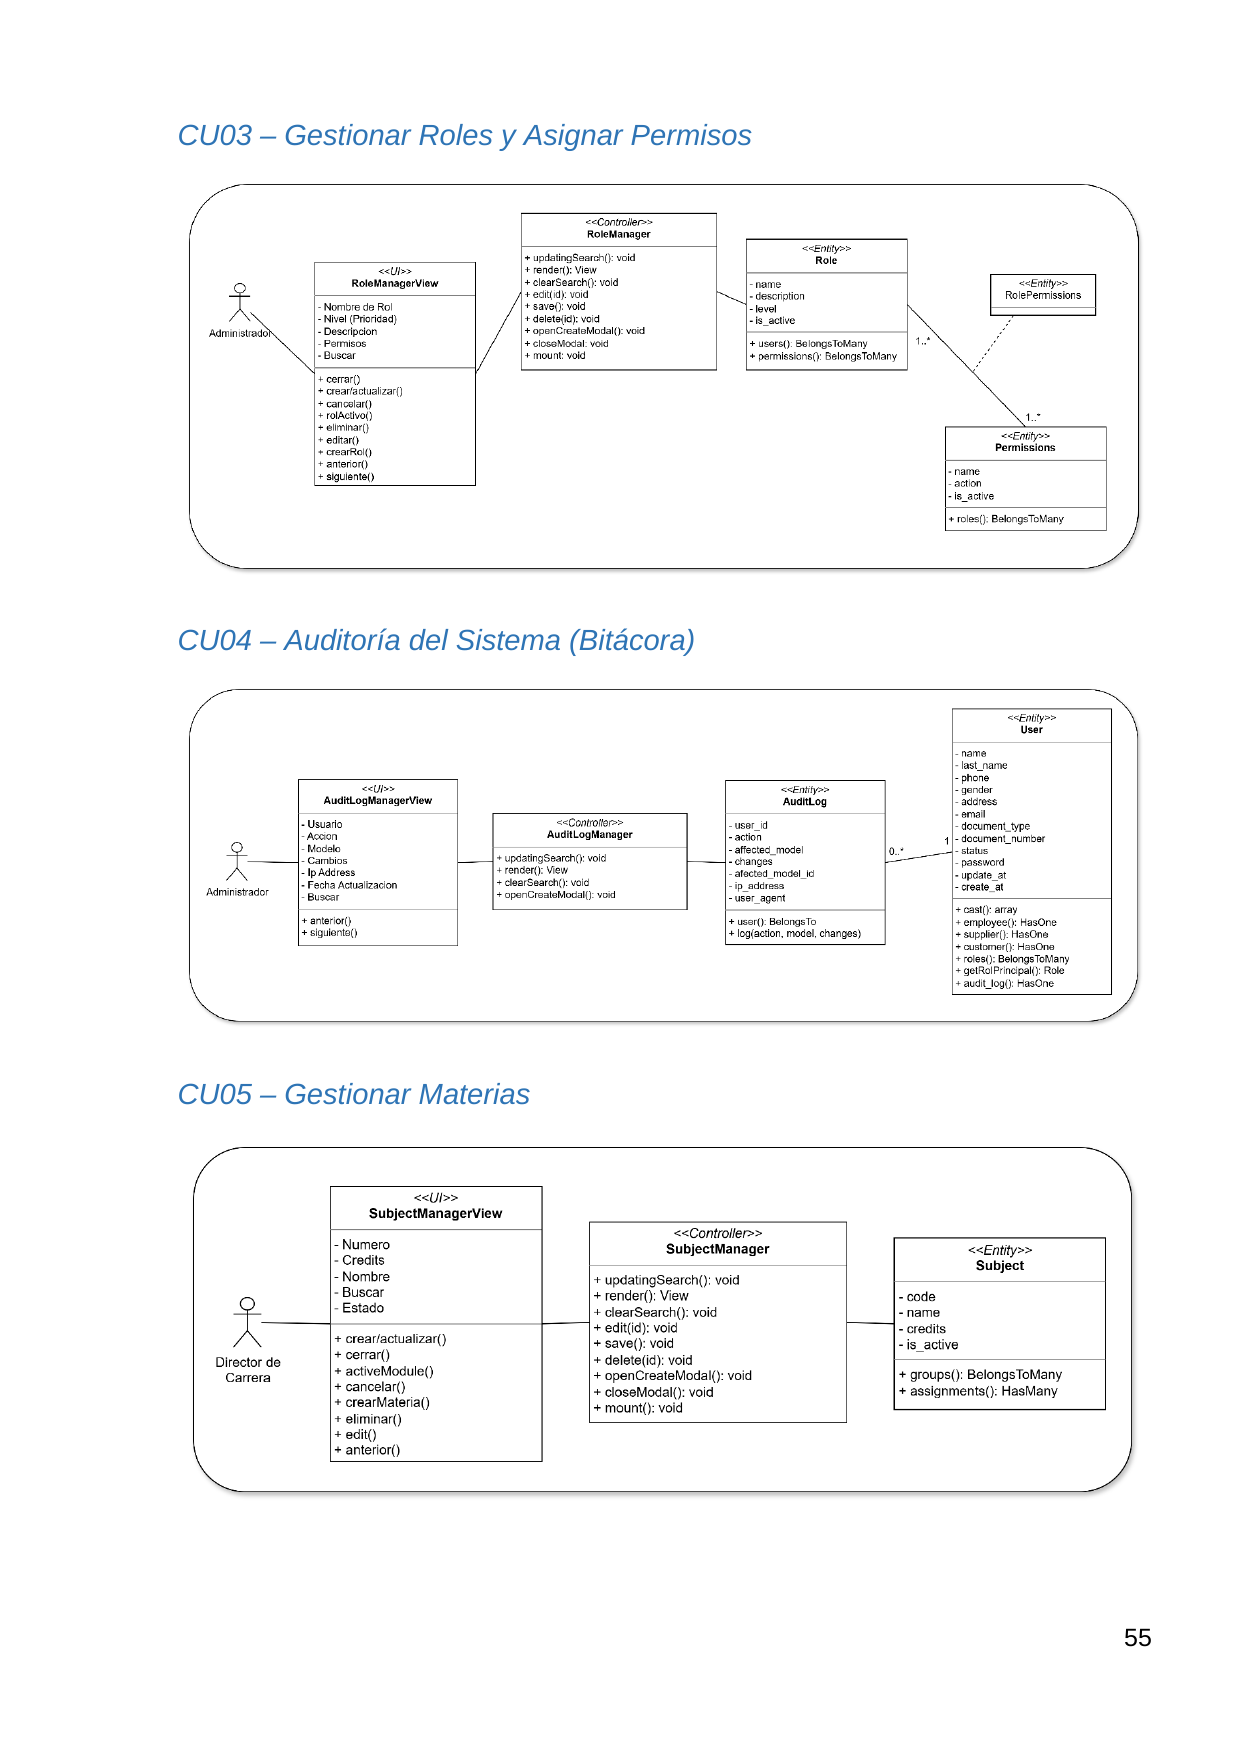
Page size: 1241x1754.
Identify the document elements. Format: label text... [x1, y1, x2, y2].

picture [177, 1131, 1152, 1512]
subtitle CU05 – Gestionar Materias [177, 1077, 1152, 1111]
subtitle CU04 – Auditoría del Sistema (Bitácora) [177, 623, 1152, 657]
picture [177, 172, 1152, 584]
picture [177, 677, 1152, 1038]
subtitle CU03 – Gestionar Roles y Asignar Permisos [177, 118, 1152, 152]
